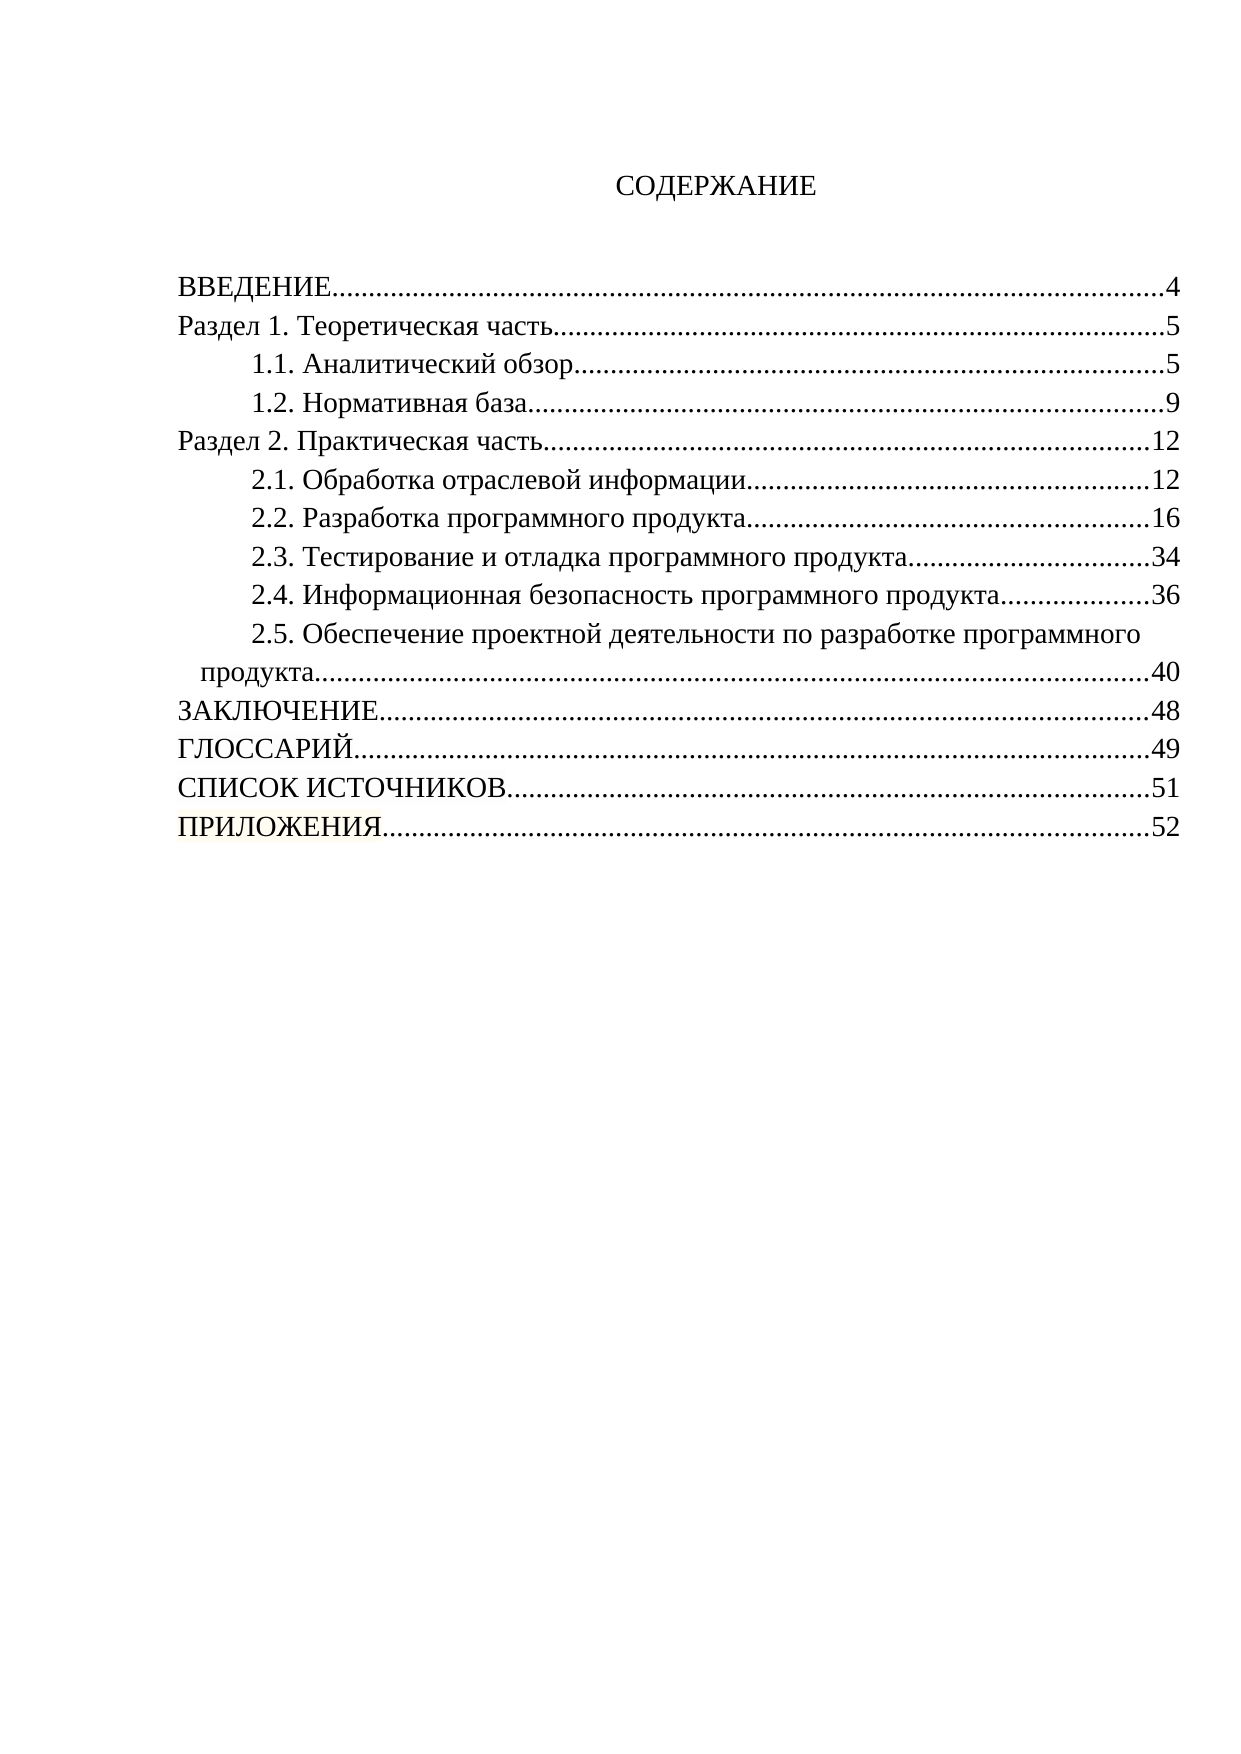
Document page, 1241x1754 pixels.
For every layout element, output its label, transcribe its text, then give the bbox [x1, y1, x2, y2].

text СОДЕРЖАНИЕ [177, 168, 1181, 202]
